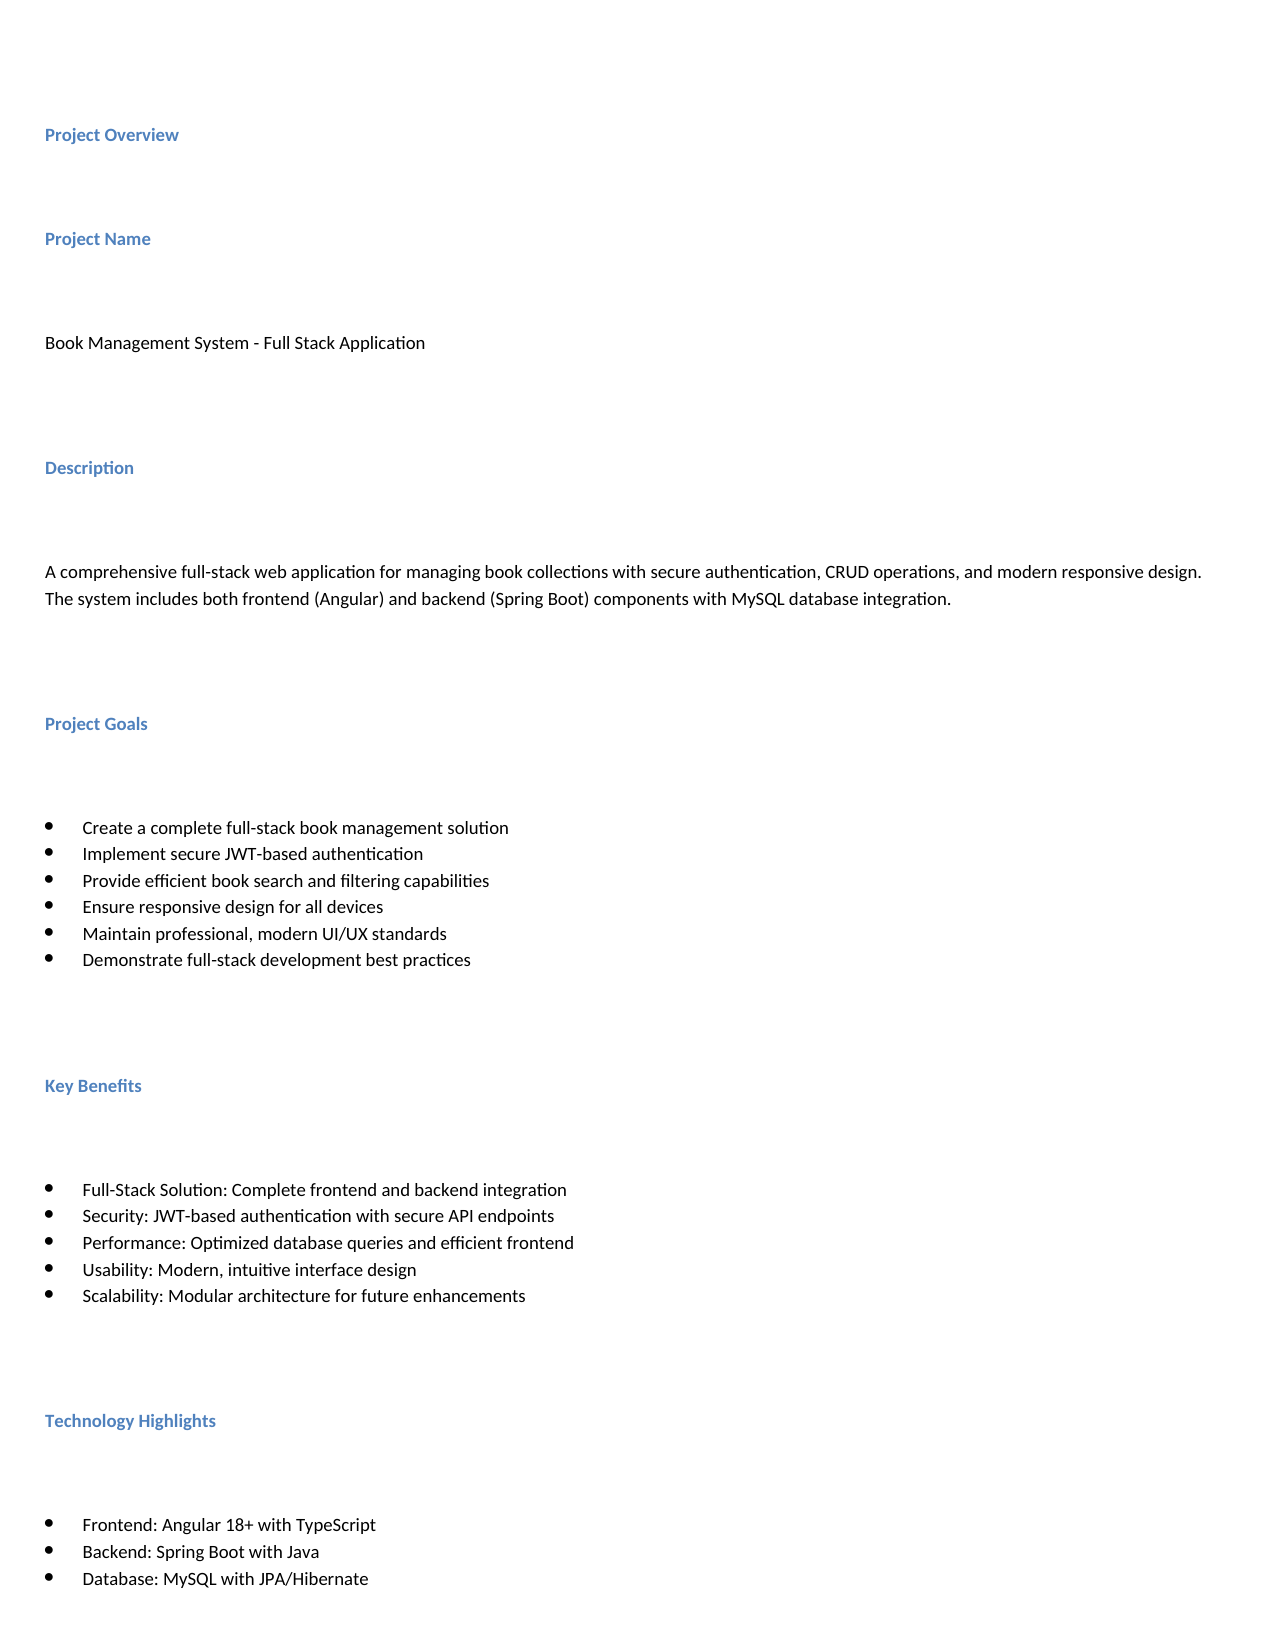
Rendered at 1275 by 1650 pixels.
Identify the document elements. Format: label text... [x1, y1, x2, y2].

list Create a complete full-stack book management solution [45, 816, 1230, 839]
list Implement secure JWT-based authentication [45, 842, 1230, 866]
list Performance: Optimized database queries and efficient frontend [45, 1231, 1230, 1254]
subtitle Project Overview [45, 123, 1230, 146]
subtitle Project Name [45, 227, 1230, 250]
list Scalability: Modular architecture for future enhancements [45, 1284, 1230, 1307]
subtitle Key Benefits [45, 1074, 1230, 1097]
text A comprehensive full-stack web application for managing book collections with secure authentication, CRUD operations, and modern responsive design. The system includes both frontend (Angular) and backend (Spring Boot) components with MySQL database integration. [45, 560, 1230, 609]
text Book Management System - Full Stack Application [45, 331, 1230, 354]
list Frontend: Angular 18+ with TypeScript [45, 1514, 1230, 1537]
list Full-Stack Solution: Complete frontend and backend integration [45, 1178, 1230, 1201]
list Backend: Spring Boot with Java [45, 1540, 1230, 1563]
list Ensure responsive design for all devices [45, 896, 1230, 919]
list Security: JWT-based authentication with secure API endpoints [45, 1204, 1230, 1228]
list Database: MySQL with JPA/Hibernate [45, 1567, 1230, 1590]
list Provide efficient book search and filtering capabilities [45, 869, 1230, 892]
list Maintain professional, modern UI/UX standards [45, 922, 1230, 945]
subtitle Project Goals [45, 712, 1230, 734]
list Demonstrate full-stack development best practices [45, 949, 1230, 972]
list Usability: Modern, intuitive interface design [45, 1258, 1230, 1281]
subtitle Description [45, 456, 1230, 479]
subtitle Technology Highlights [45, 1409, 1230, 1432]
